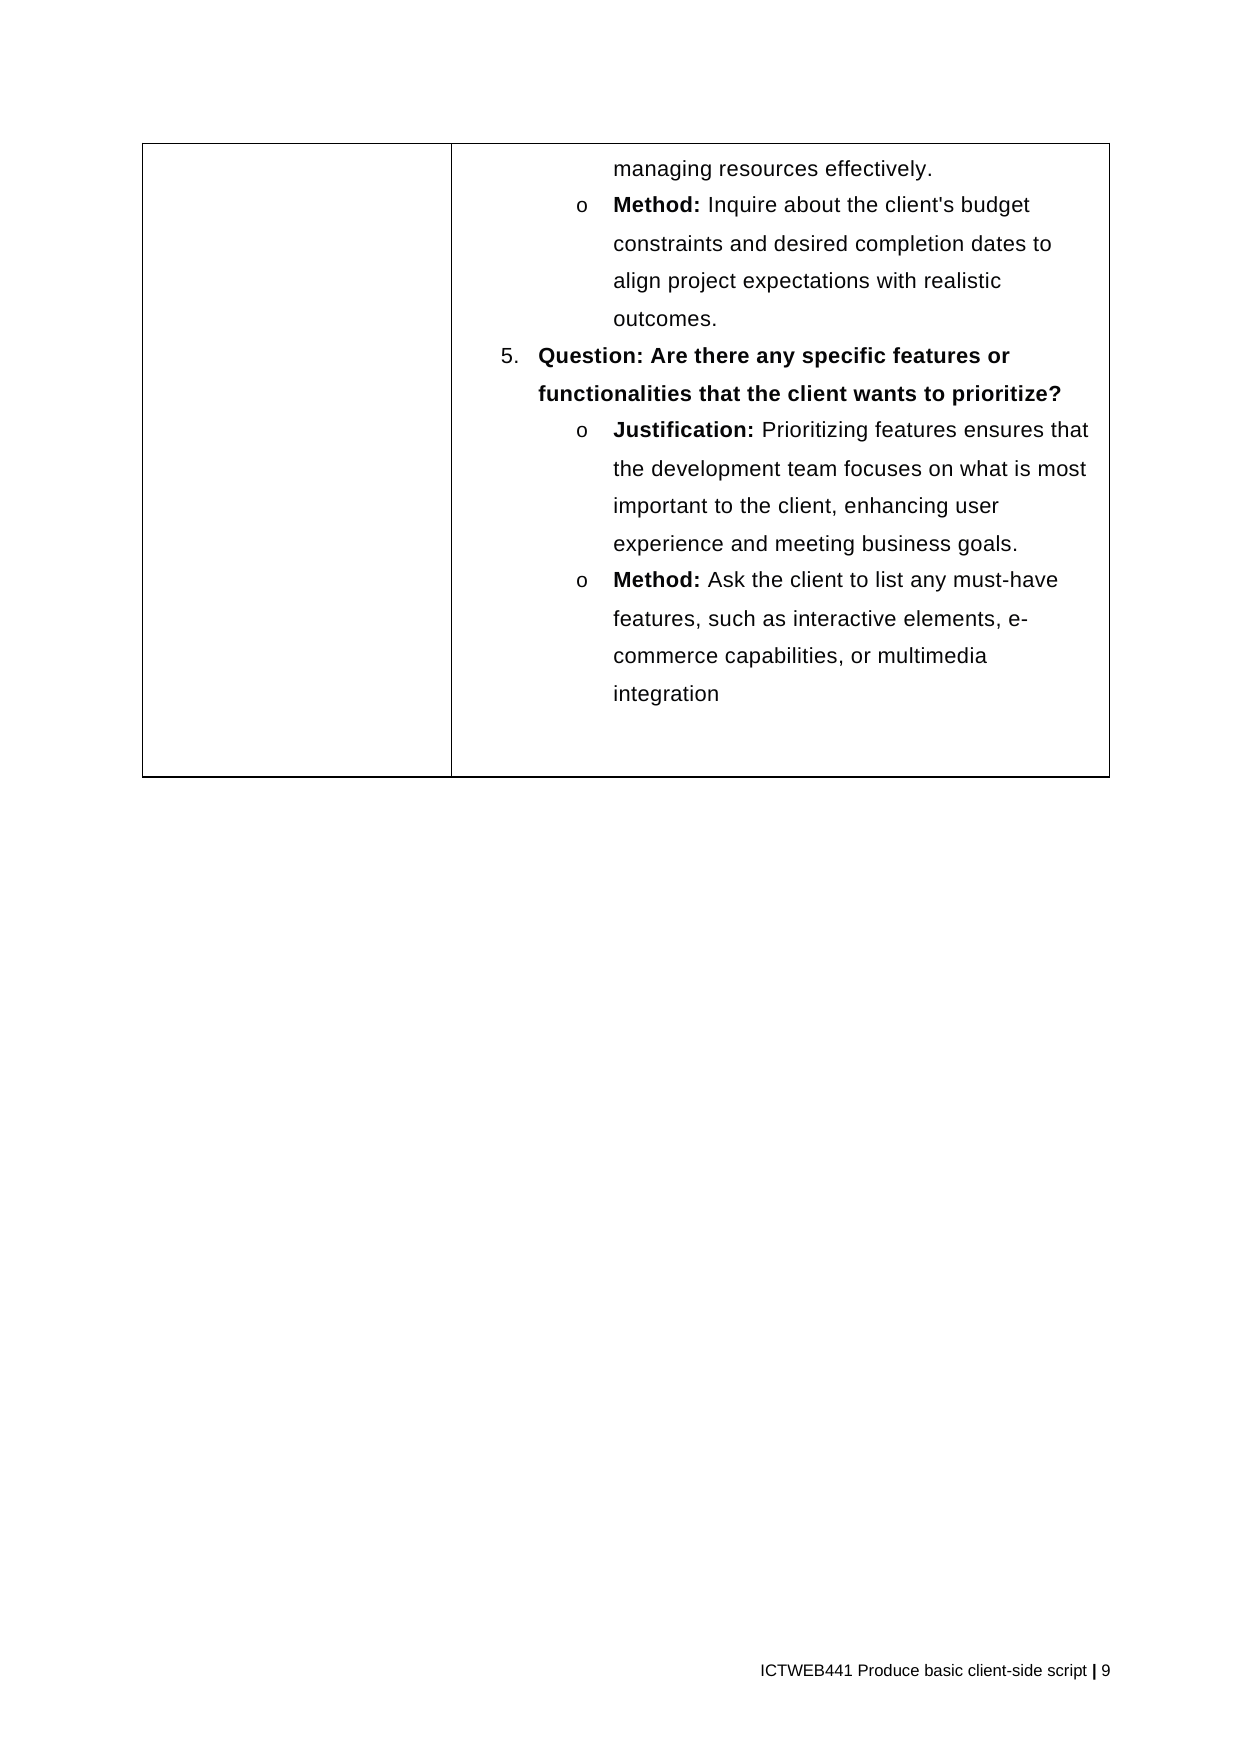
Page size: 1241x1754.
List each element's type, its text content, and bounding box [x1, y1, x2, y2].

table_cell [143, 144, 451, 776]
